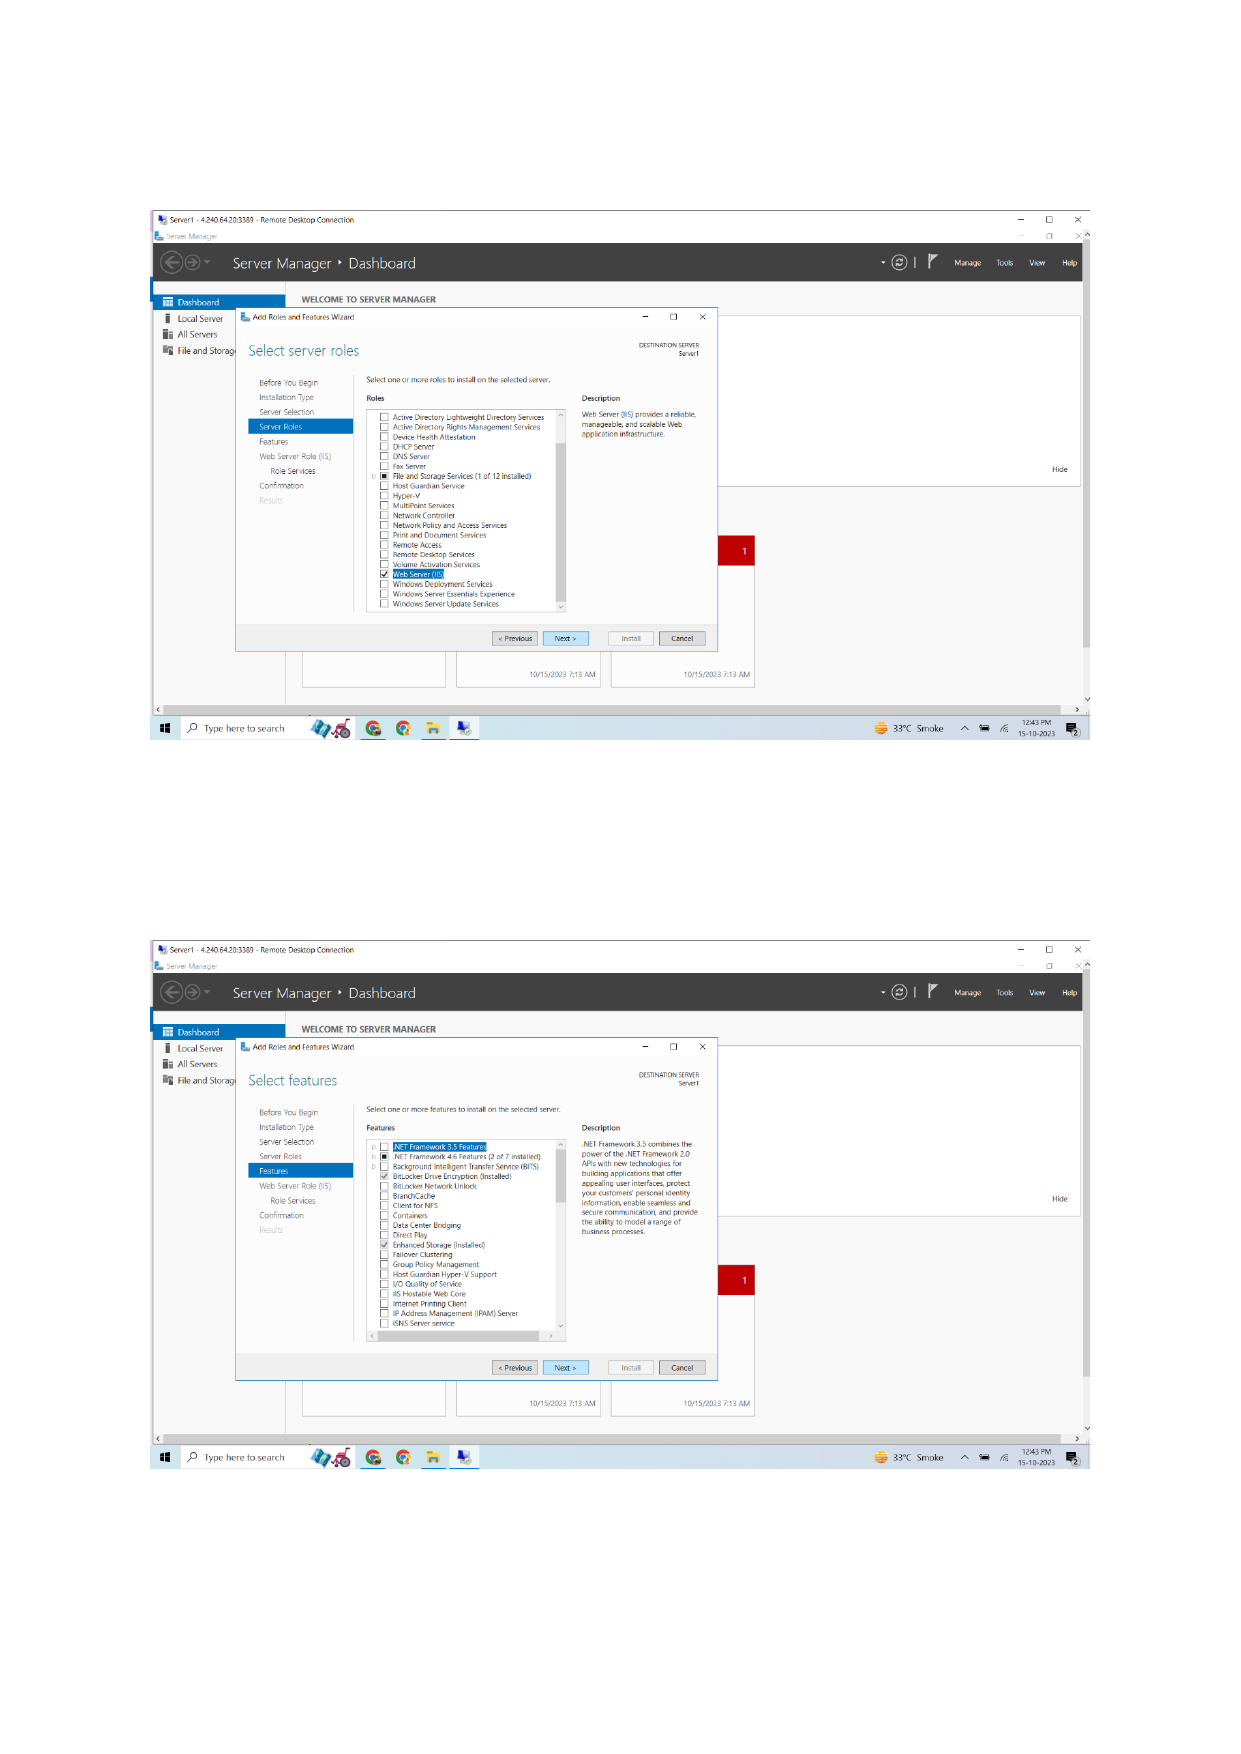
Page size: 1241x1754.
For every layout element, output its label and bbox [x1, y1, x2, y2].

picture [150, 940, 1091, 1469]
picture [150, 210, 1091, 740]
